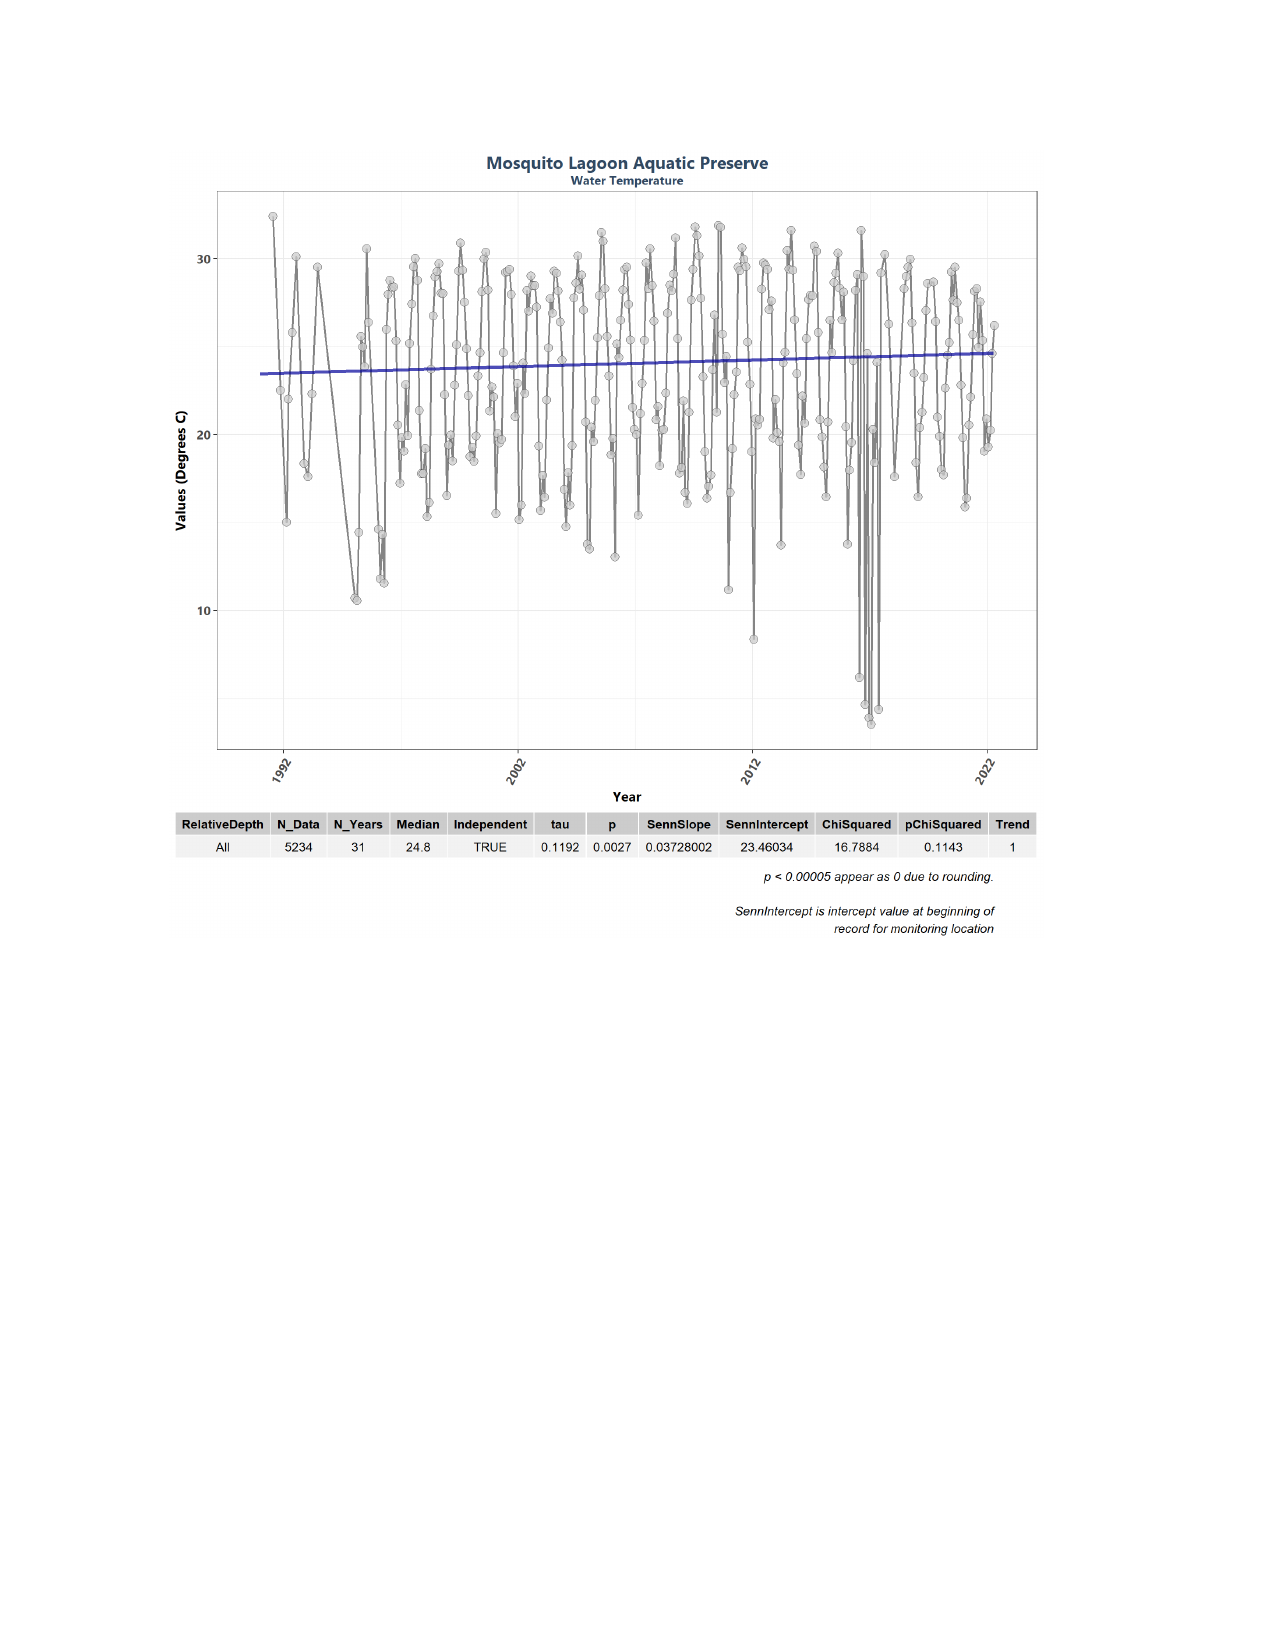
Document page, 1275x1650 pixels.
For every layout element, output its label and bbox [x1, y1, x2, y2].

picture [168, 150, 1044, 938]
